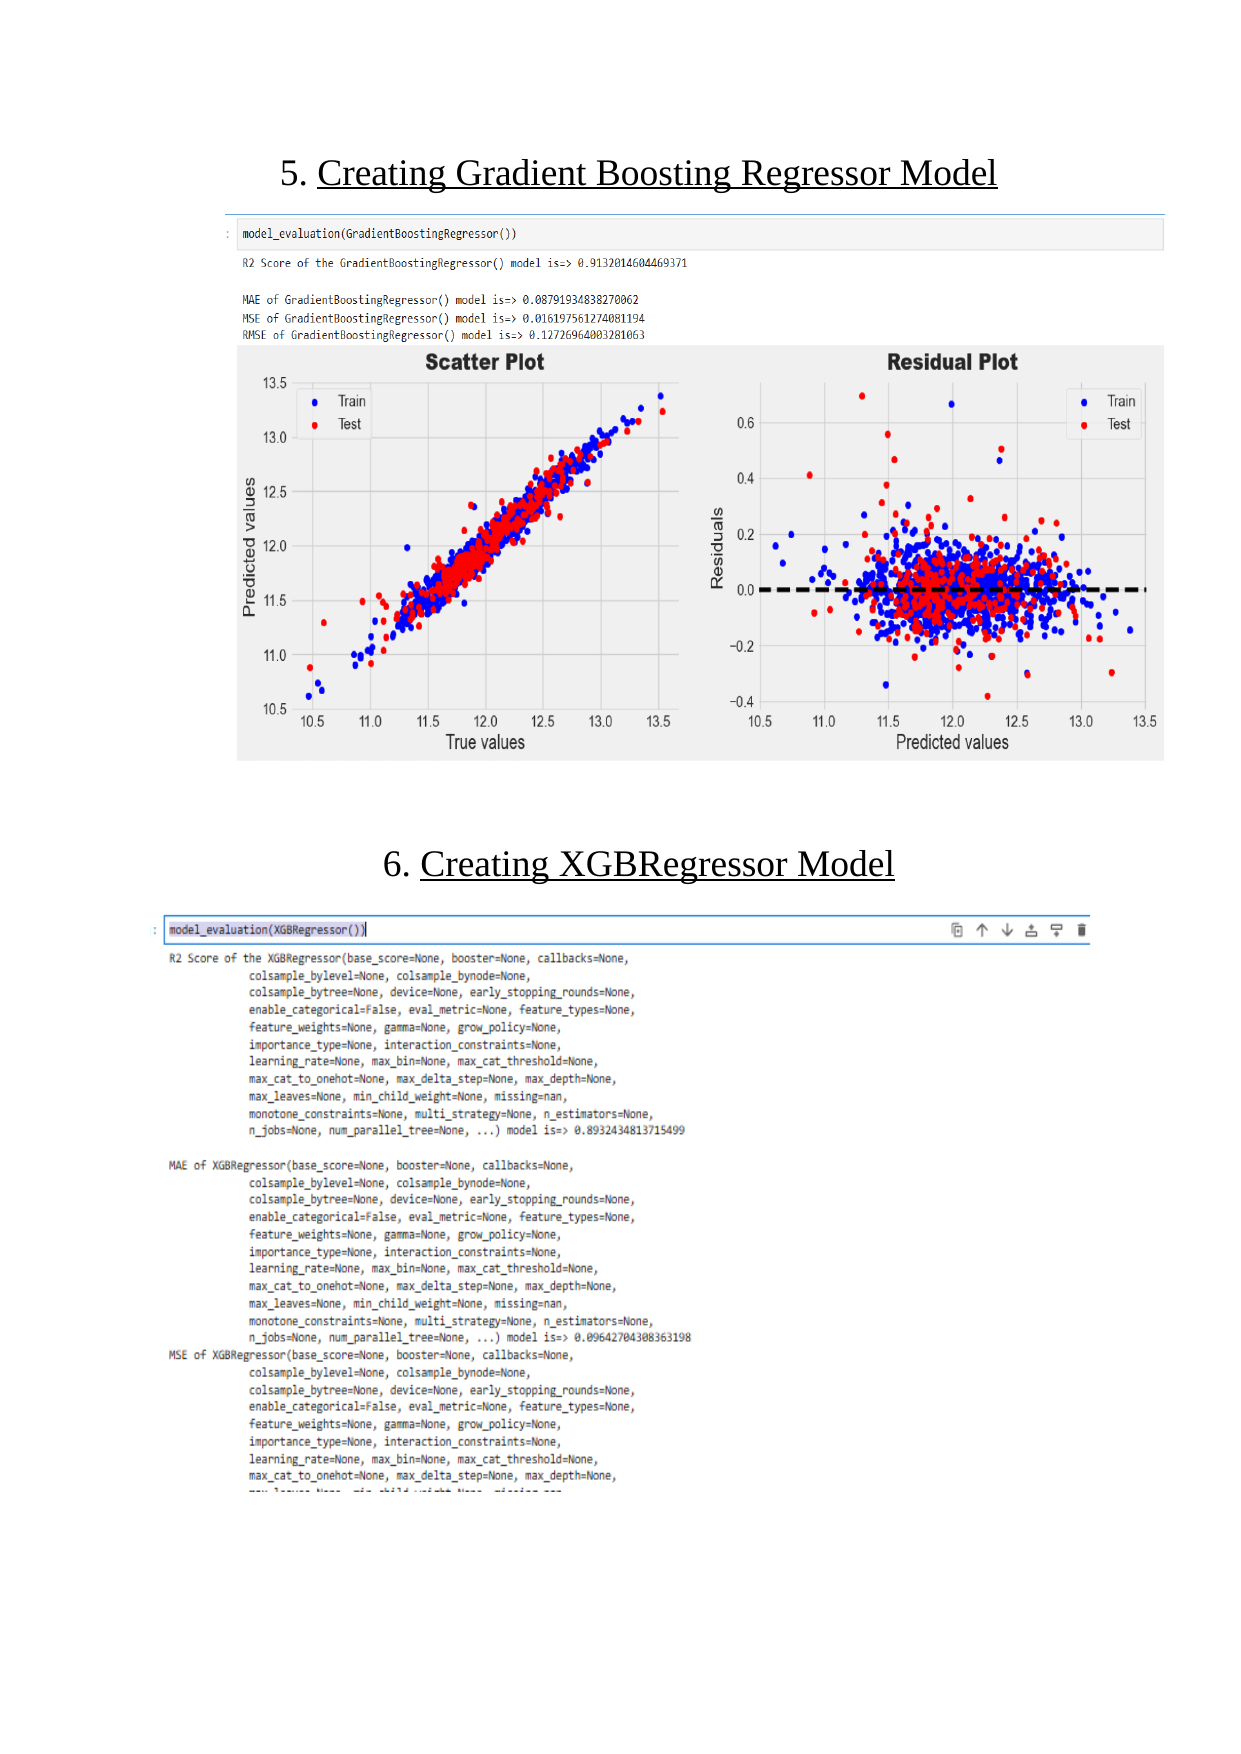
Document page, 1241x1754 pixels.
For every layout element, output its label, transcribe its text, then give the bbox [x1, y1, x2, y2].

subtitle Creating XGBRegressor Model [187, 842, 1090, 885]
subtitle Creating Gradient Boosting Regressor Model [187, 150, 1090, 193]
picture [150, 903, 1091, 1492]
picture [225, 212, 1166, 761]
